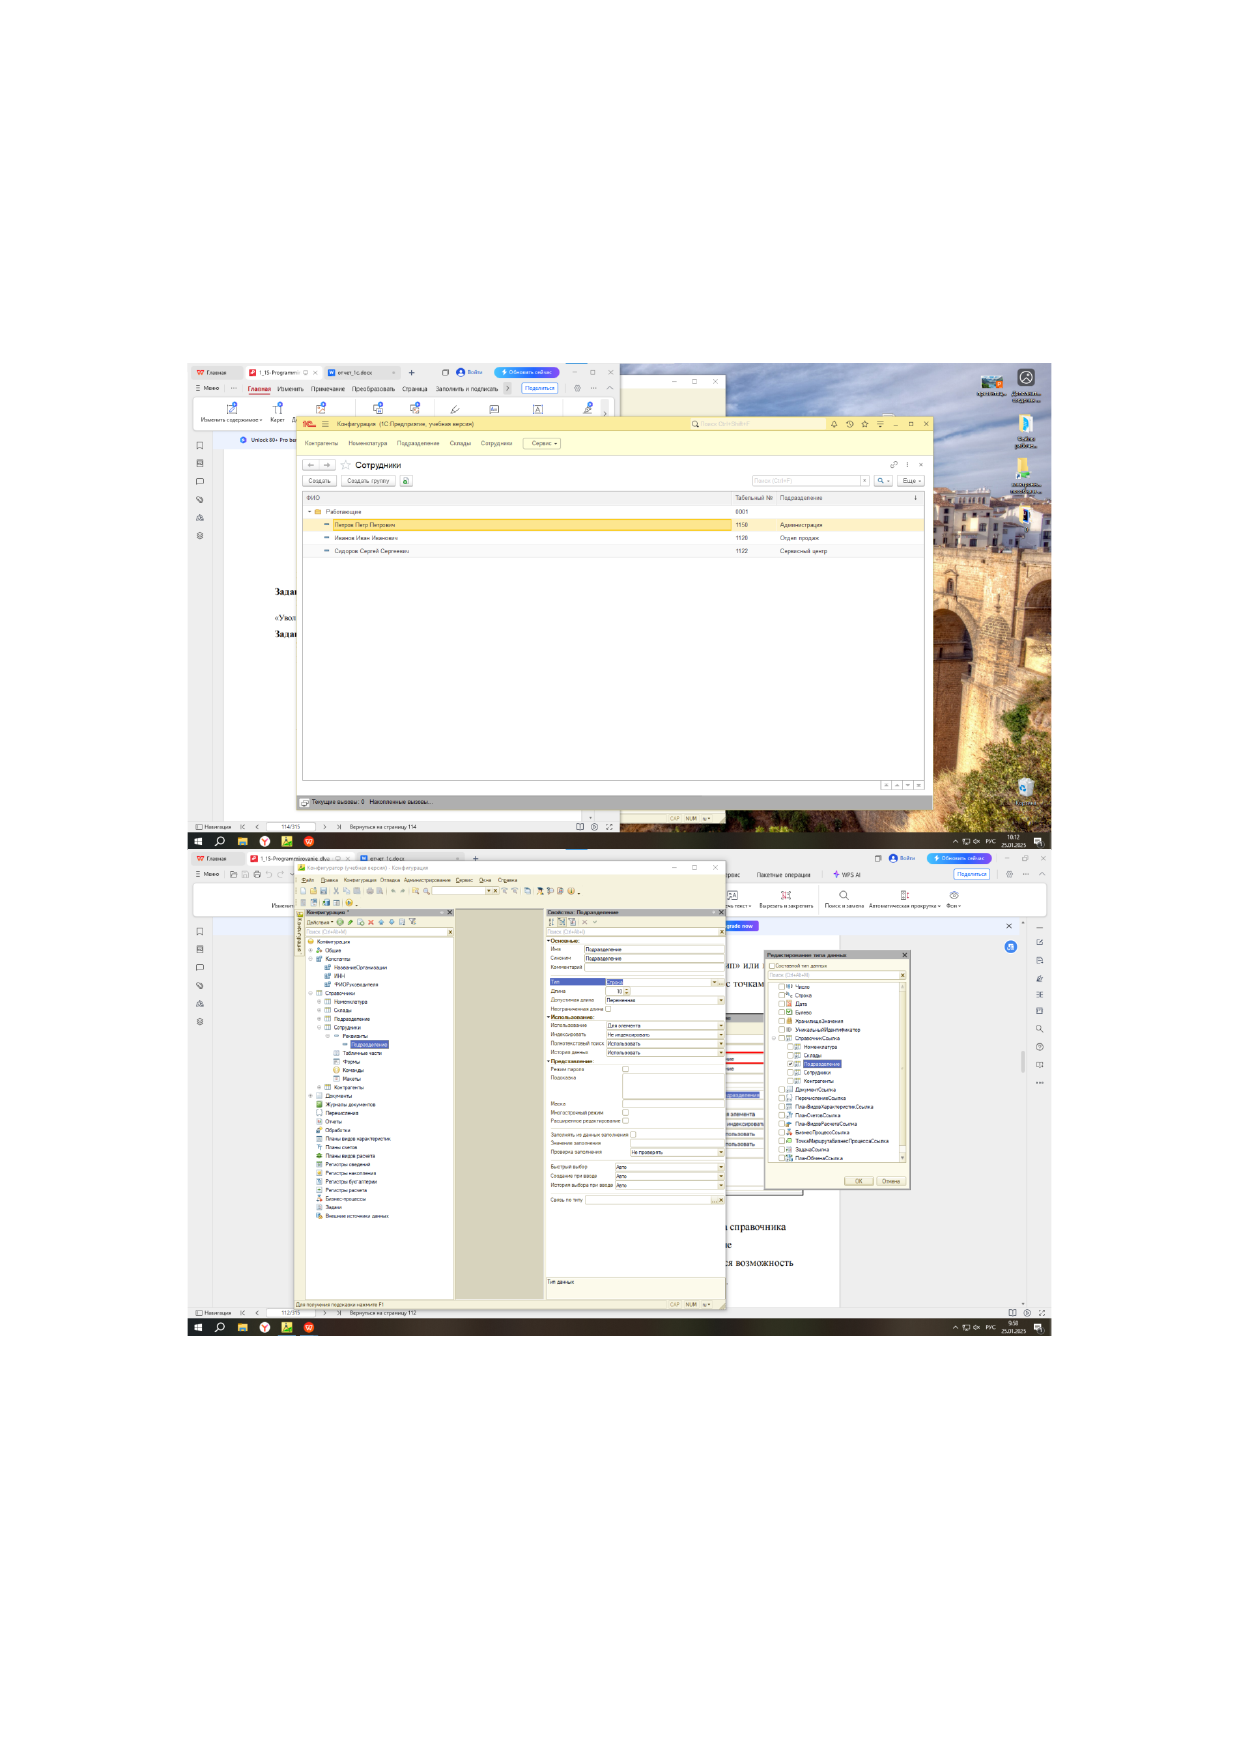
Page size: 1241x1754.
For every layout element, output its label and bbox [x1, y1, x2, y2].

picture [187, 363, 1052, 1336]
